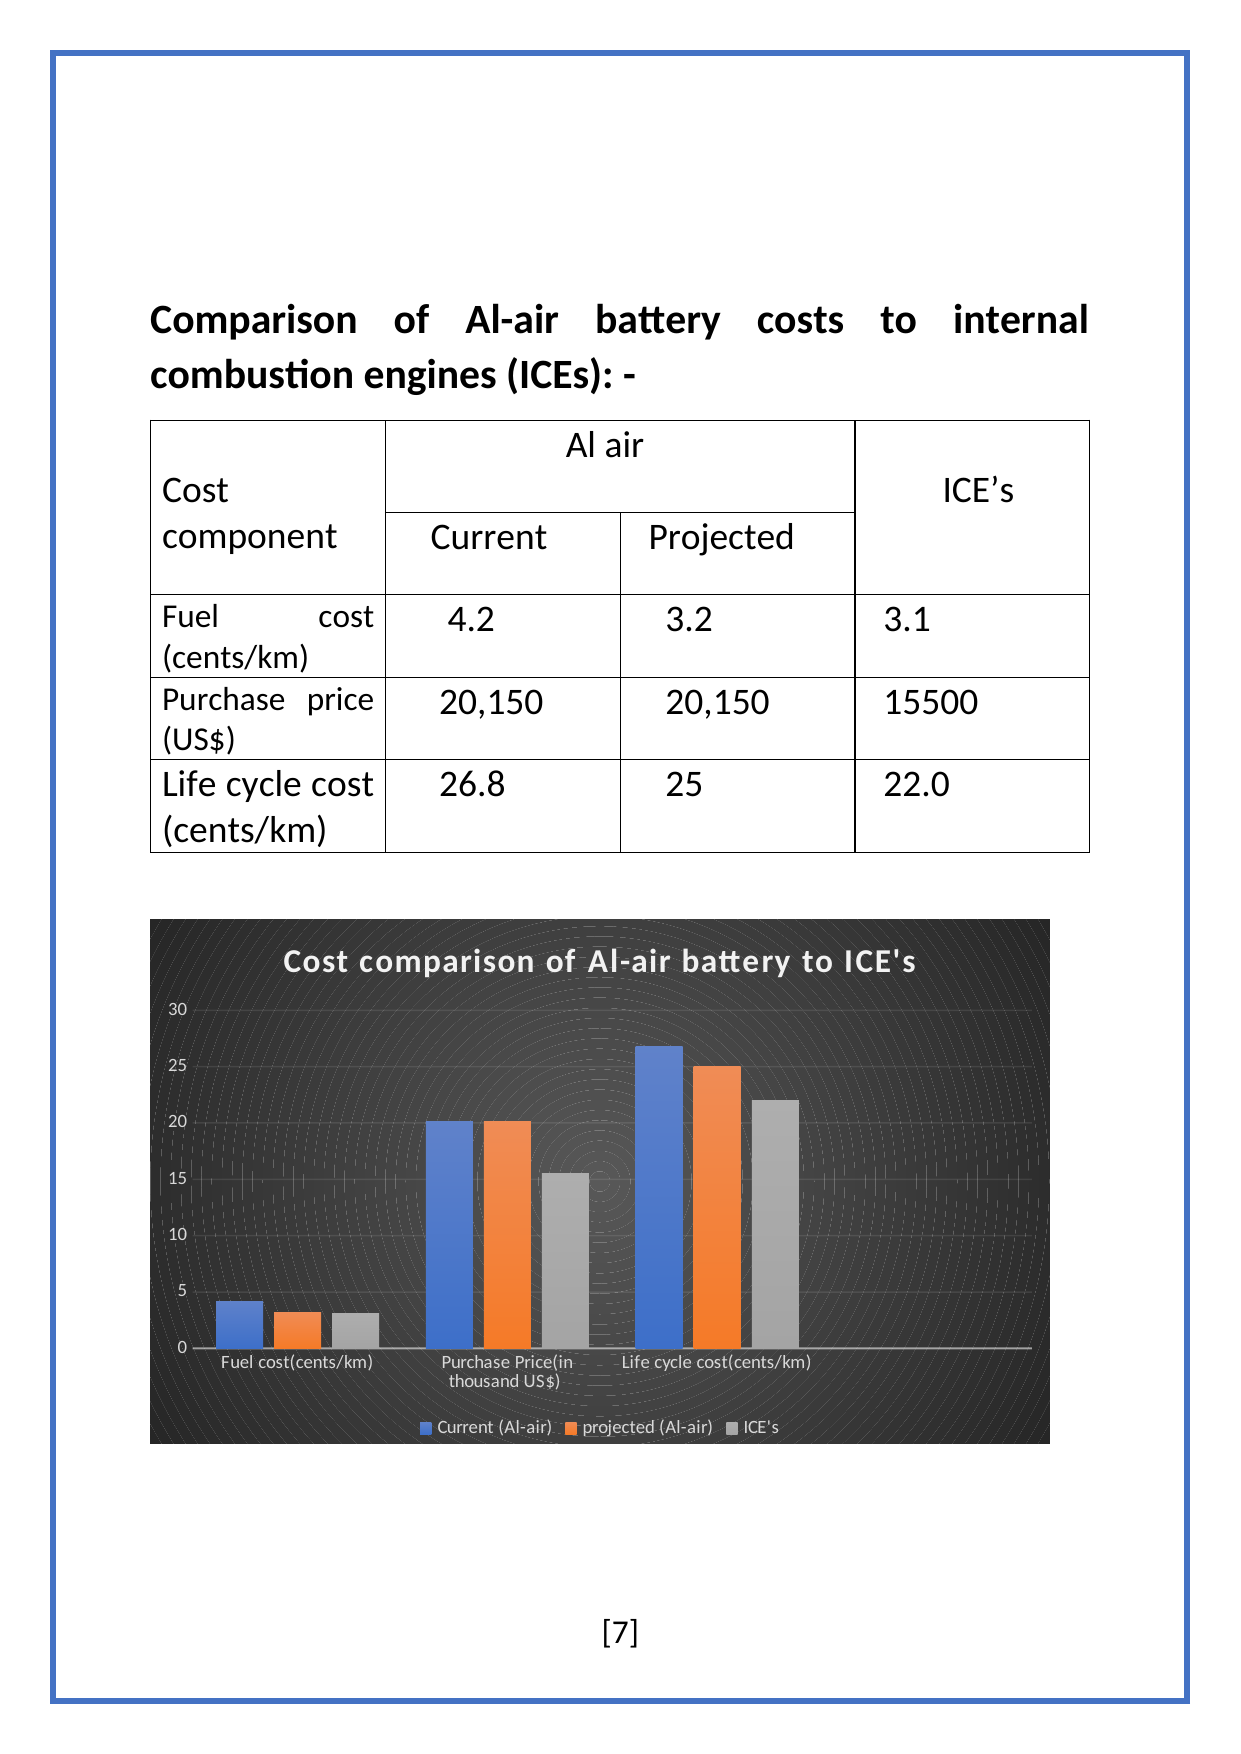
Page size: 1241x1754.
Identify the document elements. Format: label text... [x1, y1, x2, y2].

table_cell 3.1 [856, 595, 1089, 677]
table_cell 26.8 [386, 760, 620, 852]
table_cell 22.0 [856, 760, 1089, 852]
table_header Cost component [151, 421, 385, 594]
table_cell Purchase price (US$) [151, 678, 385, 759]
table_cell 20,150 [386, 678, 620, 759]
table_cell Life cycle cost (cents/km) [151, 760, 385, 852]
table_cell 15500 [856, 678, 1089, 759]
table_cell 25 [621, 760, 854, 852]
table_cell 4.2 [386, 595, 620, 677]
table_cell Current [386, 513, 620, 594]
table_cell Projected [621, 513, 854, 594]
table_header Al air [386, 421, 854, 512]
table_cell Fuel cost (cents/km) [151, 595, 385, 677]
table_header ICE’s [856, 421, 1089, 594]
table_cell 3.2 [621, 595, 854, 677]
table_cell 20,150 [621, 678, 854, 759]
text Comparison of Al-air battery costs to internal combustion engines (ICEs): - [150, 293, 1090, 399]
